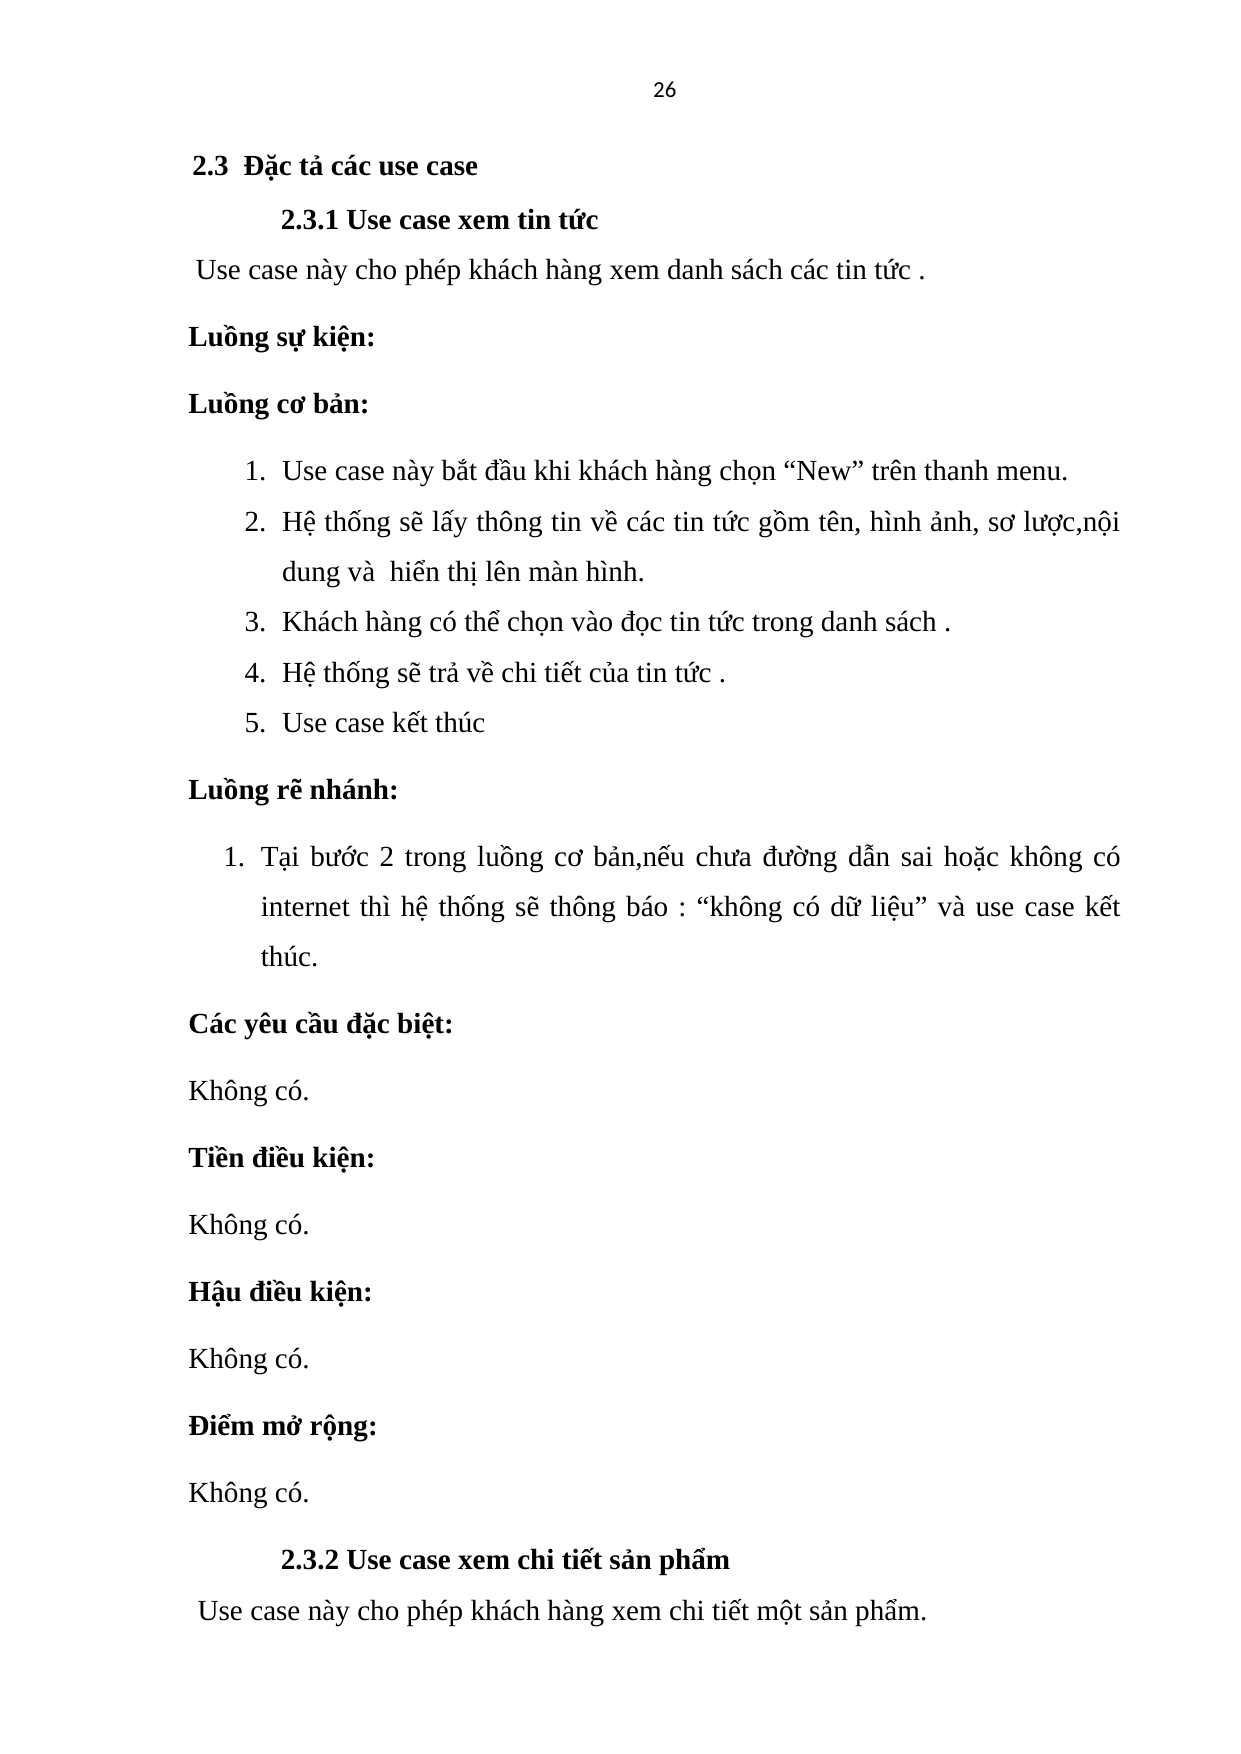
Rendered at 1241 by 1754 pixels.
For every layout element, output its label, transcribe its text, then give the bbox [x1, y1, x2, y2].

text Điểm mở rộng: [188, 1408, 1122, 1442]
text Use case này cho phép khách hàng xem danh sách các tin tức . [188, 252, 1122, 286]
text Use case này cho phép khách hàng xem chi tiết một sản phẩm. [188, 1593, 1122, 1626]
text Luồng cơ bản: [188, 386, 1122, 420]
list Hệ thống sẽ lấy thông tin về các tin tức gồm tên, hình ảnh, sơ lược,nội dung và hiển thị lên màn hình. [244, 504, 1122, 588]
text Không có. [188, 1073, 1122, 1107]
subtitle 2.3 Đặc tả các use case [192, 148, 1122, 181]
text Luồng sự kiện: [188, 319, 1122, 353]
text Không có. [188, 1341, 1122, 1375]
list Use case kết thúc [244, 705, 1122, 738]
text Tiền điều kiện: [188, 1141, 1122, 1174]
text Luồng rẽ nhánh: [188, 772, 1122, 806]
list Khách hàng có thể chọn vào đọc tin tức trong danh sách . [244, 604, 1122, 638]
text Không có. [188, 1475, 1122, 1509]
text Không có. [188, 1207, 1122, 1241]
text Hậu điều kiện: [188, 1274, 1122, 1308]
list Tại bước 2 trong luồng cơ bản,nếu chưa đường dẫn sai hoặc không có internet thì hệ thống sẽ thông báo : “không có dữ liệu” và use case kết thúc. [223, 839, 1122, 973]
list Use case này bắt đầu khi khách hàng chọn “New” trên thanh menu. [244, 453, 1122, 487]
list Hệ thống sẽ trả về chi tiết của tin tức . [244, 655, 1122, 688]
subtitle 2.3.1 Use case xem tin tức [281, 202, 1122, 236]
text Các yêu cầu đặc biệt: [188, 1007, 1122, 1040]
subtitle 2.3.2 Use case xem chi tiết sản phẩm [281, 1542, 1122, 1576]
